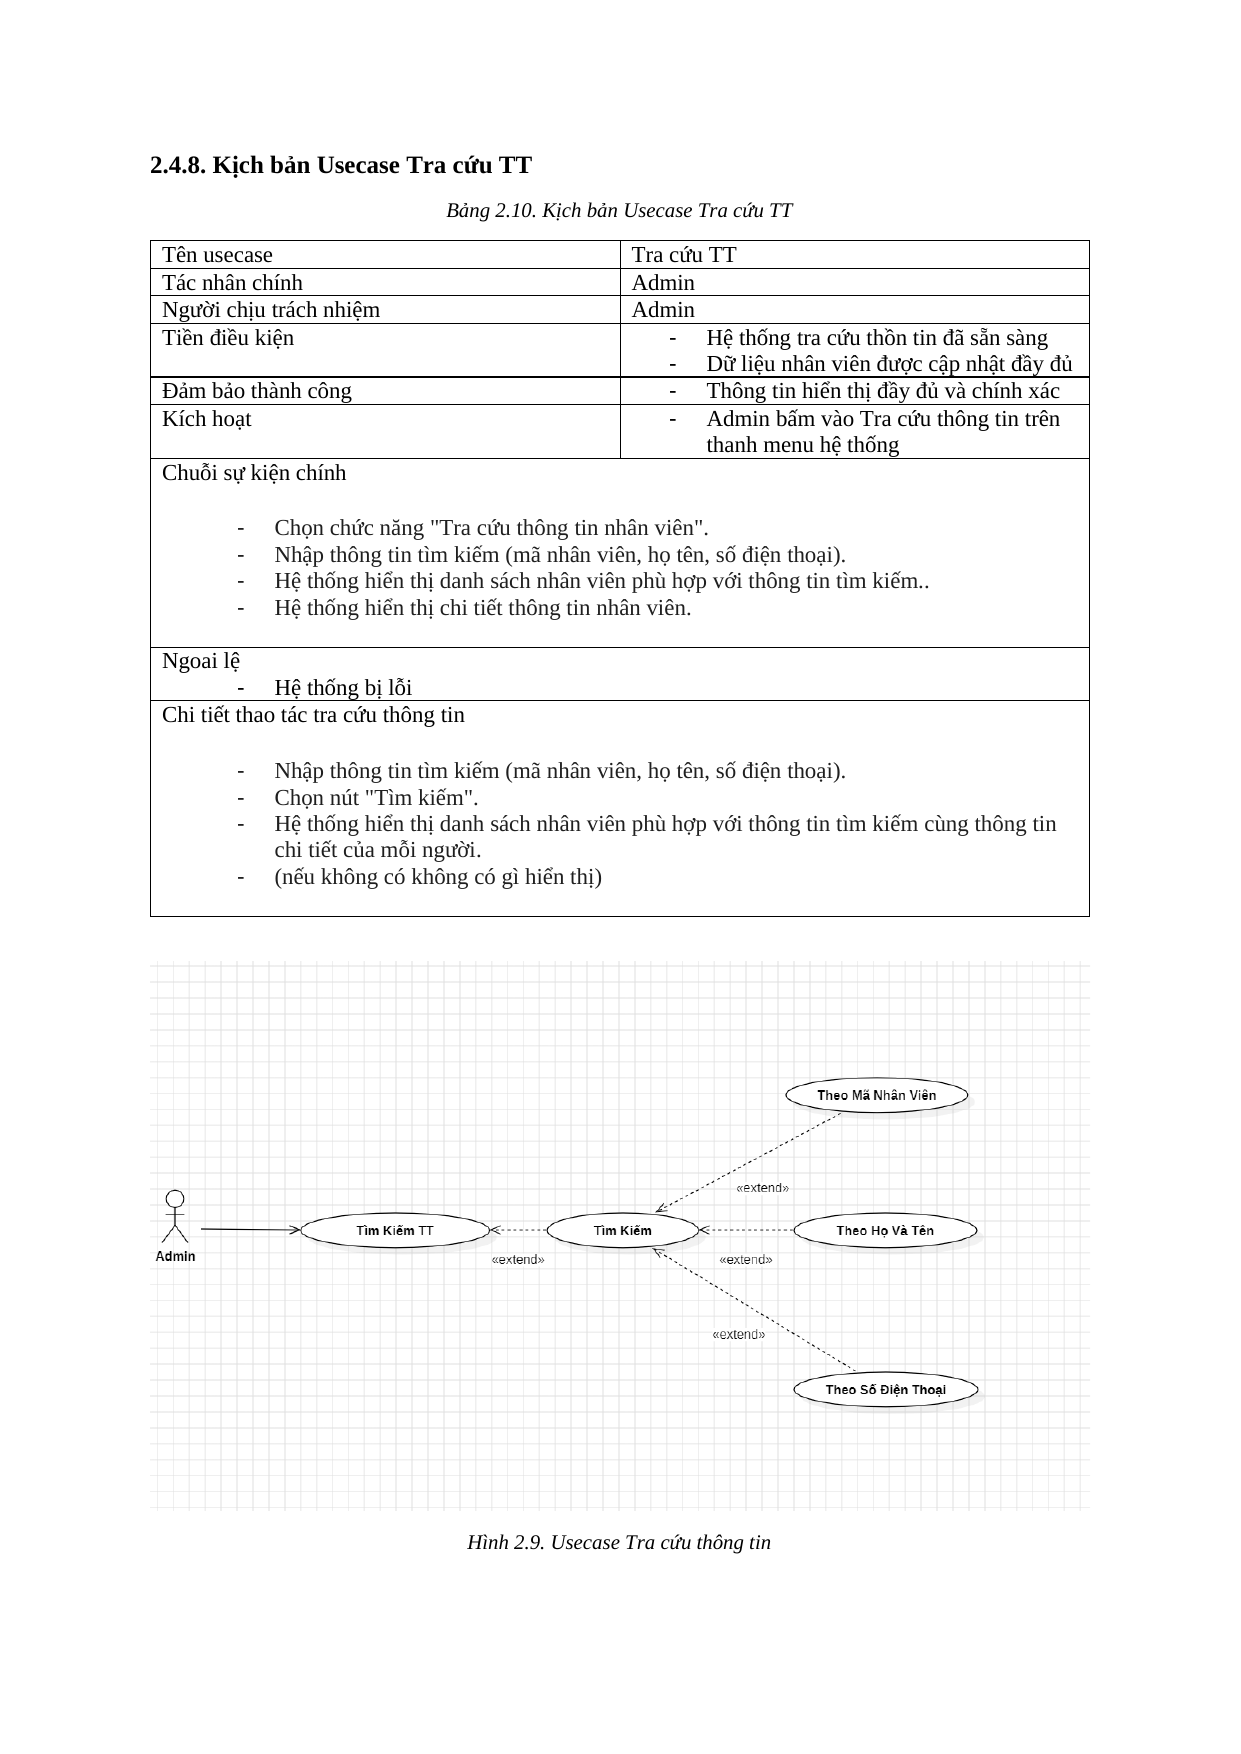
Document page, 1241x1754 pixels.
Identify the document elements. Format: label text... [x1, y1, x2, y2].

table_cell Thông tin hiển thị đầy đủ và chính xác [621, 378, 1089, 404]
picture [150, 961, 1091, 1511]
table_cell Tiền điều kiện [151, 324, 620, 376]
table_header Tên usecase [151, 241, 620, 268]
text 2.4.8. Kịch bản Usecase Tra cứu TT [150, 150, 1090, 179]
table_header Tra cứu TT [621, 241, 1089, 268]
table_cell Người chịu trách nhiệm [151, 296, 620, 322]
table_cell Chi tiết thao tác tra cứu thông tin Nhập thông tin tìm kiếm (mã nhân viên, họ tên, số điện thoại). Chọn nút "Tìm kiếm". Hệ thống hiển thị danh sách nhân viên phù hợp với thông tin tìm kiếm cùng thông tin chi tiết của mỗi người. (nếu không có không có gì hiển thị) [151, 701, 1089, 916]
table_cell Đảm bảo thành công [151, 378, 620, 404]
text Bảng 2.10. Kịch bản Usecase Tra cứu TT [150, 198, 1090, 222]
table_cell Chuỗi sự kiện chính Chọn chức năng "Tra cứu thông tin nhân viên". Nhập thông tin tìm kiếm (mã nhân viên, họ tên, số điện thoại). Hệ thống hiển thị danh sách nhân viên phù hợp với thông tin tìm kiếm.. Hệ thống hiển thị chi tiết thông tin nhân viên. [151, 459, 1089, 647]
table_cell Tác nhân chính [151, 269, 620, 295]
text Hình 2.9. Usecase Tra cứu thông tin [150, 1530, 1090, 1554]
table_cell Admin [621, 269, 1089, 295]
table_cell Hệ thống tra cứu thồn tin đã sẵn sàng Dữ liệu nhân viên được cập nhật đầy đủ [621, 324, 1089, 376]
table_cell Admin [621, 296, 1089, 322]
table_cell Kích hoạt [151, 405, 620, 458]
table_cell Admin bấm vào Tra cứu thông tin trên thanh menu hệ thống [621, 405, 1089, 458]
table_cell Ngoai lệ Hệ thống bị lỗi [151, 648, 1089, 700]
